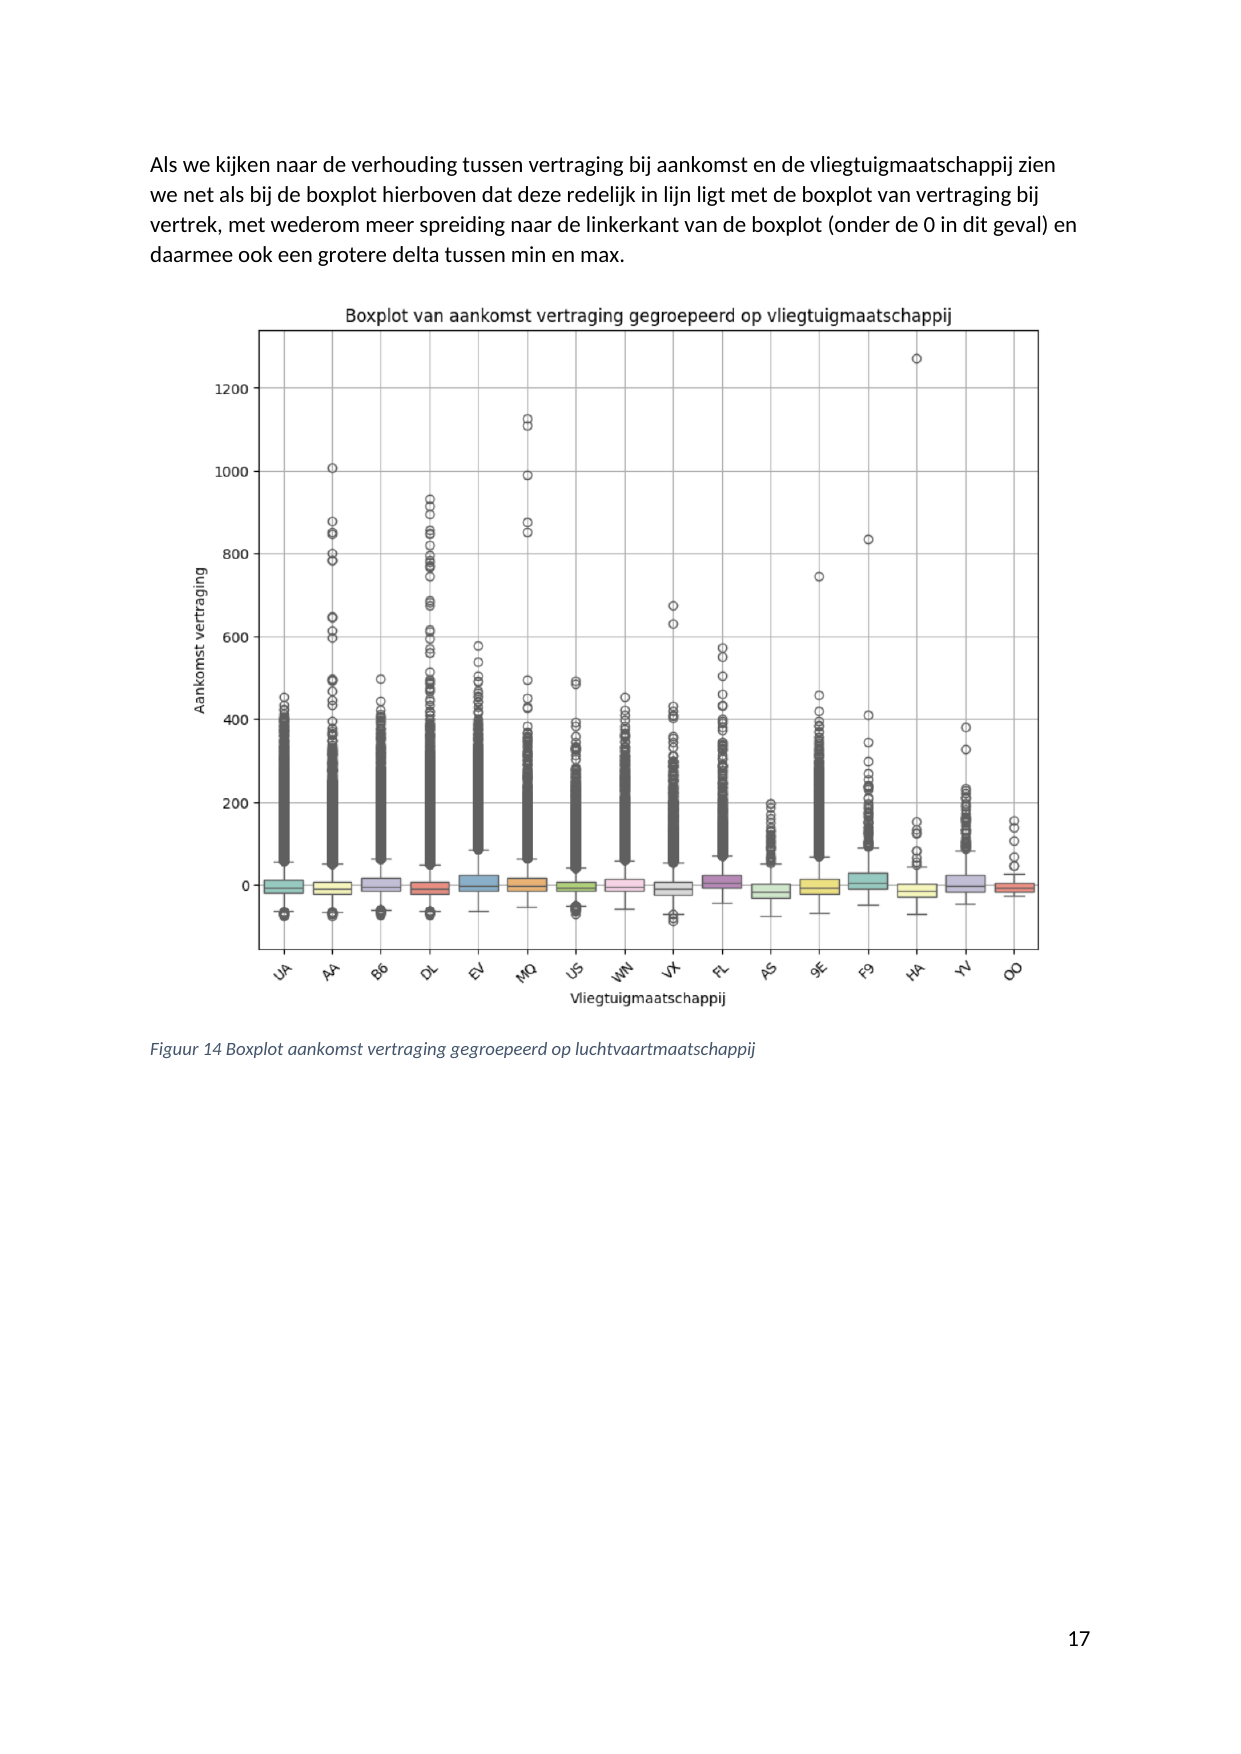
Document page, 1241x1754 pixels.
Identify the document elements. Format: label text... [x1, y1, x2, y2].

text Als we kijken naar de verhouding tussen vertraging bij aankomst en de vliegtuigmaatschappij zien we net als bij de boxplot hierboven dat deze redelijk in lijn ligt met de boxplot van vertraging bij vertrek, met wederom meer spreiding naar de linkerkant van de boxplot (onder de 0 in dit geval) en daarmee ook een grotere delta tussen min en max. [150, 150, 1090, 269]
picture [150, 287, 1091, 1019]
text Figuur 14 Boxplot aankomst vertraging gegroepeerd op luchtvaartmaatschappij [150, 1038, 1090, 1061]
